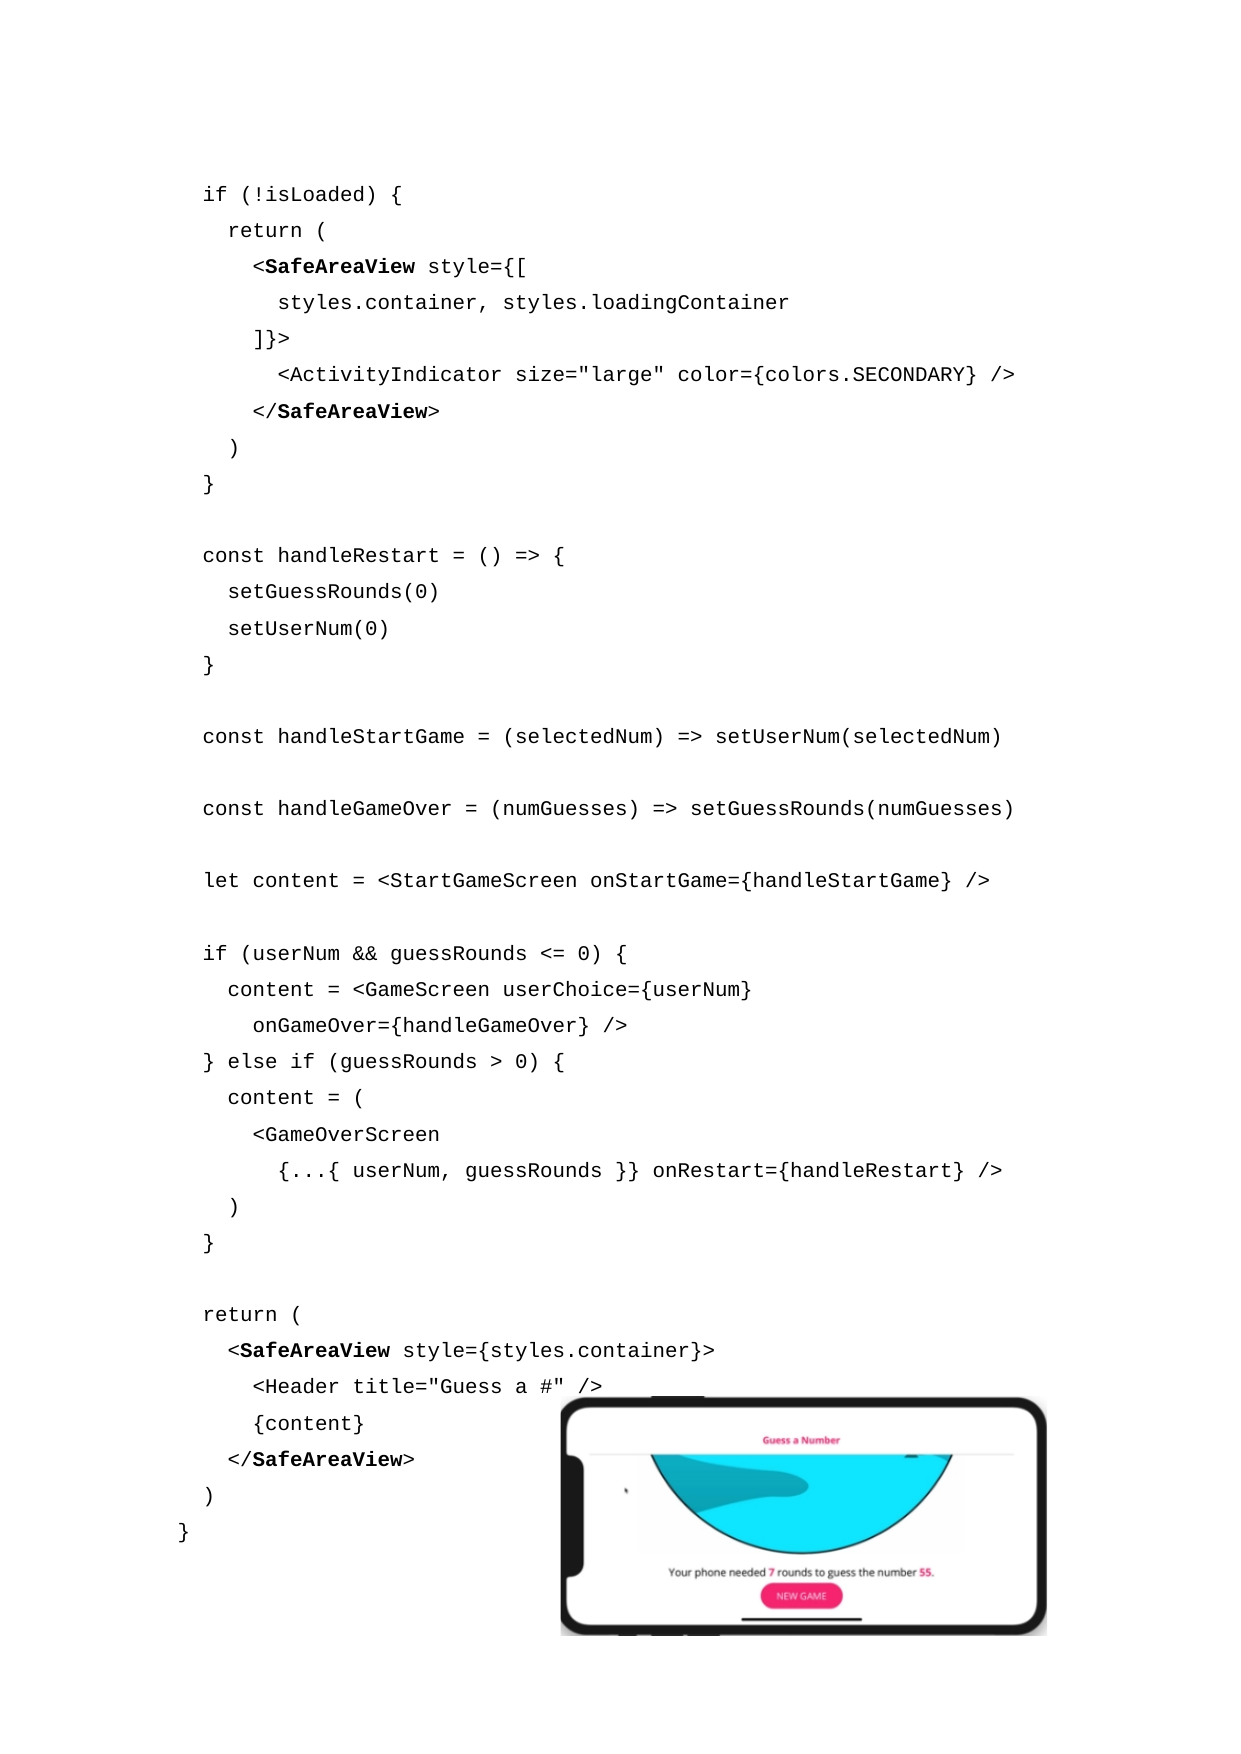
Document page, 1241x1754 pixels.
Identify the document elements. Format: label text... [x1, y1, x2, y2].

text let content = <StartGameScreen onStartGame={handleStartGame} /> [177, 871, 1063, 894]
picture [560, 1436, 1048, 1449]
text const handleRestart = () => { [177, 545, 1063, 569]
text content = ( [177, 1087, 1063, 1111]
text } else if (guessRounds > 0) { [177, 1051, 1063, 1075]
text <ActivityIndicator size="large" color={colors.SECONDARY} /> [177, 364, 1063, 388]
text {...{ userNum, guessRounds }} onRestart={handleRestart} /> [177, 1160, 1063, 1183]
text } [177, 654, 1063, 677]
text const handleGameOver = (numGuesses) => setGuessRounds(numGuesses) [177, 798, 1063, 822]
picture [560, 1545, 1048, 1636]
text <Header title="Guess a #" /> [177, 1377, 1063, 1400]
text const handleStartGame = (selectedNum) => setUserNum(selectedNum) [177, 726, 1063, 749]
text return ( [177, 1304, 1063, 1328]
text if (userNum && guessRounds <= 0) { [177, 943, 1063, 966]
picture [560, 1472, 1048, 1485]
text <SafeAreaView style={[ [177, 256, 1063, 280]
text onGameOver={handleGameOver} /> [177, 1015, 1063, 1039]
text ) [177, 1196, 1063, 1219]
text <SafeAreaView style={styles.container}> [177, 1340, 1063, 1364]
text ) [177, 437, 1063, 460]
text {content} [177, 1413, 1063, 1436]
text </SafeAreaView> [177, 1449, 1063, 1472]
text <GameOverScreen [177, 1123, 1063, 1147]
text } [177, 473, 1063, 497]
text content = <GameScreen userChoice={userNum} [177, 979, 1063, 1003]
text setUserNum(0) [177, 617, 1063, 641]
picture [560, 1400, 1048, 1413]
text return ( [177, 220, 1063, 243]
text } [177, 1521, 1063, 1545]
picture [560, 1509, 1048, 1521]
text setGuessRounds(0) [177, 581, 1063, 605]
text styles.container, styles.loadingContainer [177, 292, 1063, 316]
text if (!isLoaded) { [177, 184, 1063, 207]
text } [177, 1232, 1063, 1256]
text ]}> [177, 328, 1063, 352]
text ) [177, 1485, 1063, 1509]
text </SafeAreaView> [177, 401, 1063, 424]
